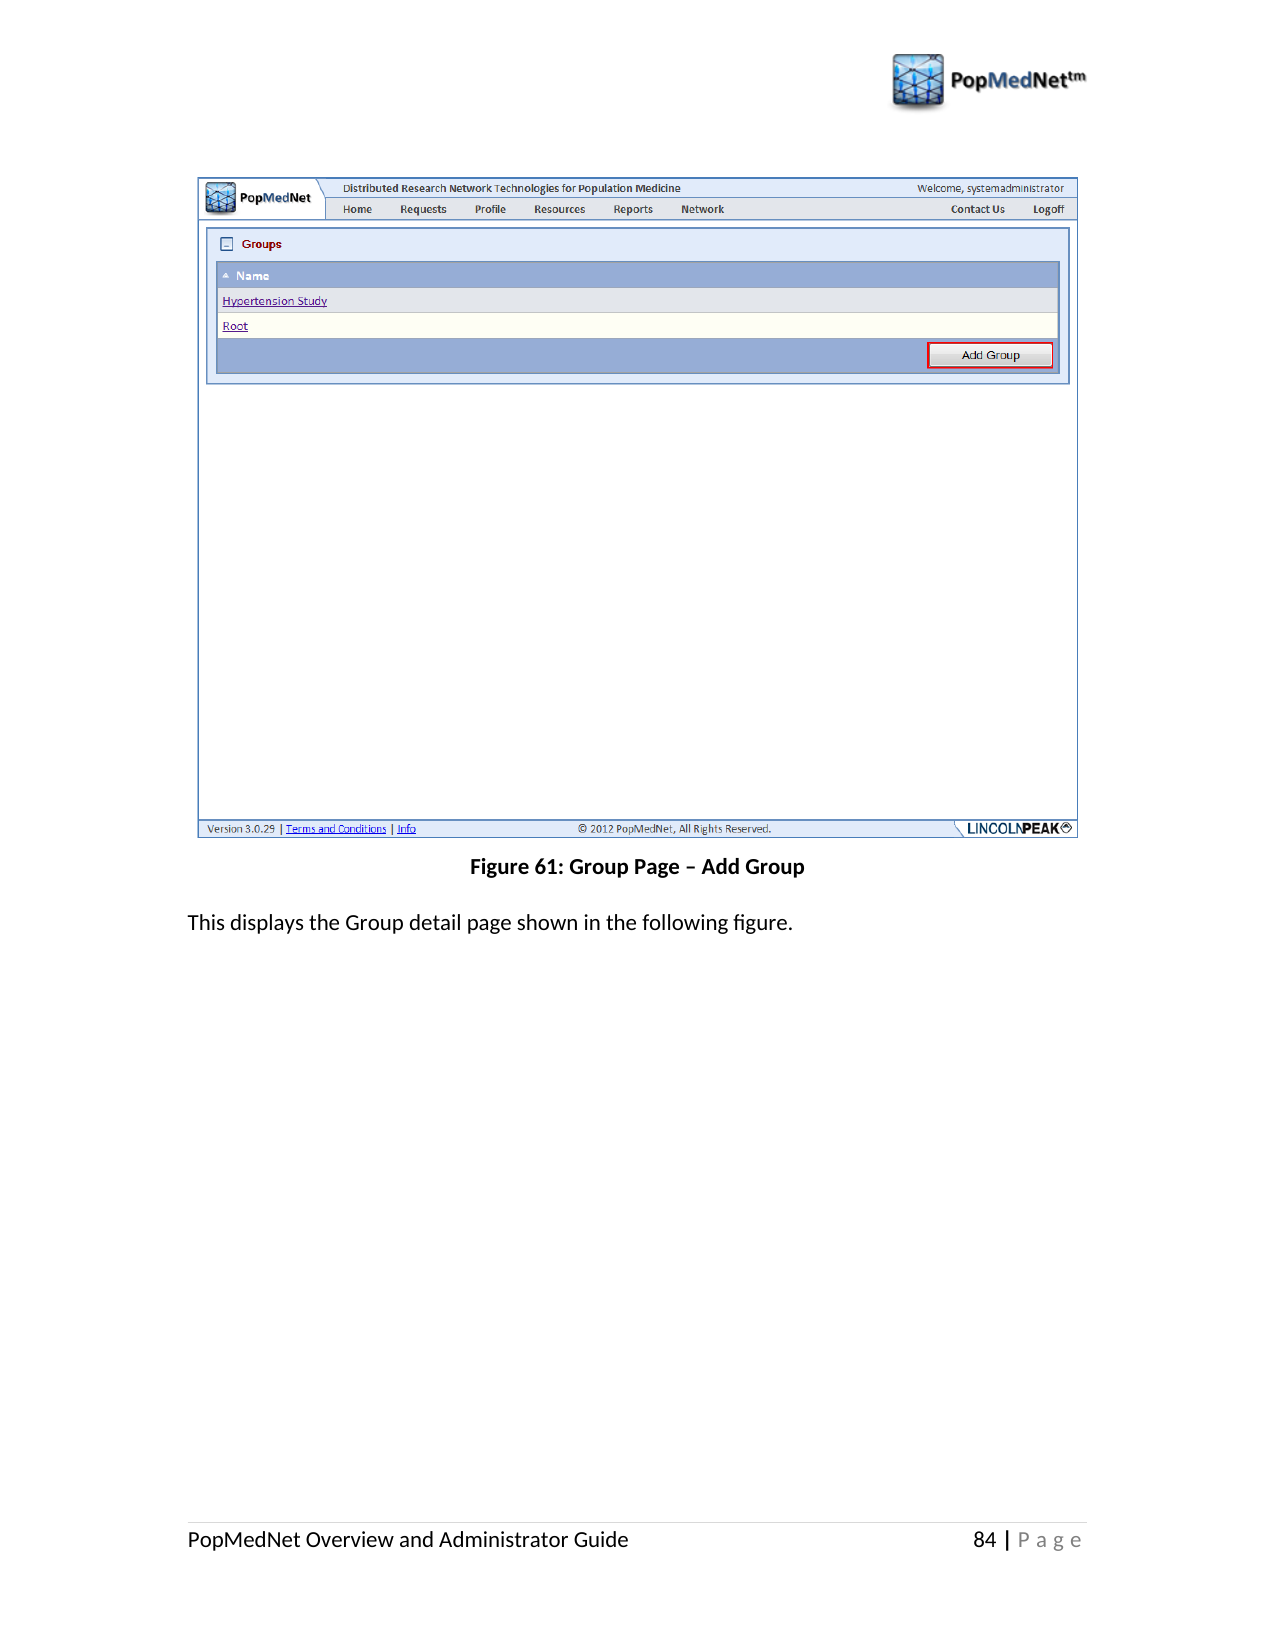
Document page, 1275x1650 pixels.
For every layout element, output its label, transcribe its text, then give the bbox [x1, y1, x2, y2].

text This displays the Group detail page shown in the following figure. [187, 908, 1087, 936]
picture [187, 170, 1088, 853]
picture [886, 54, 1088, 115]
